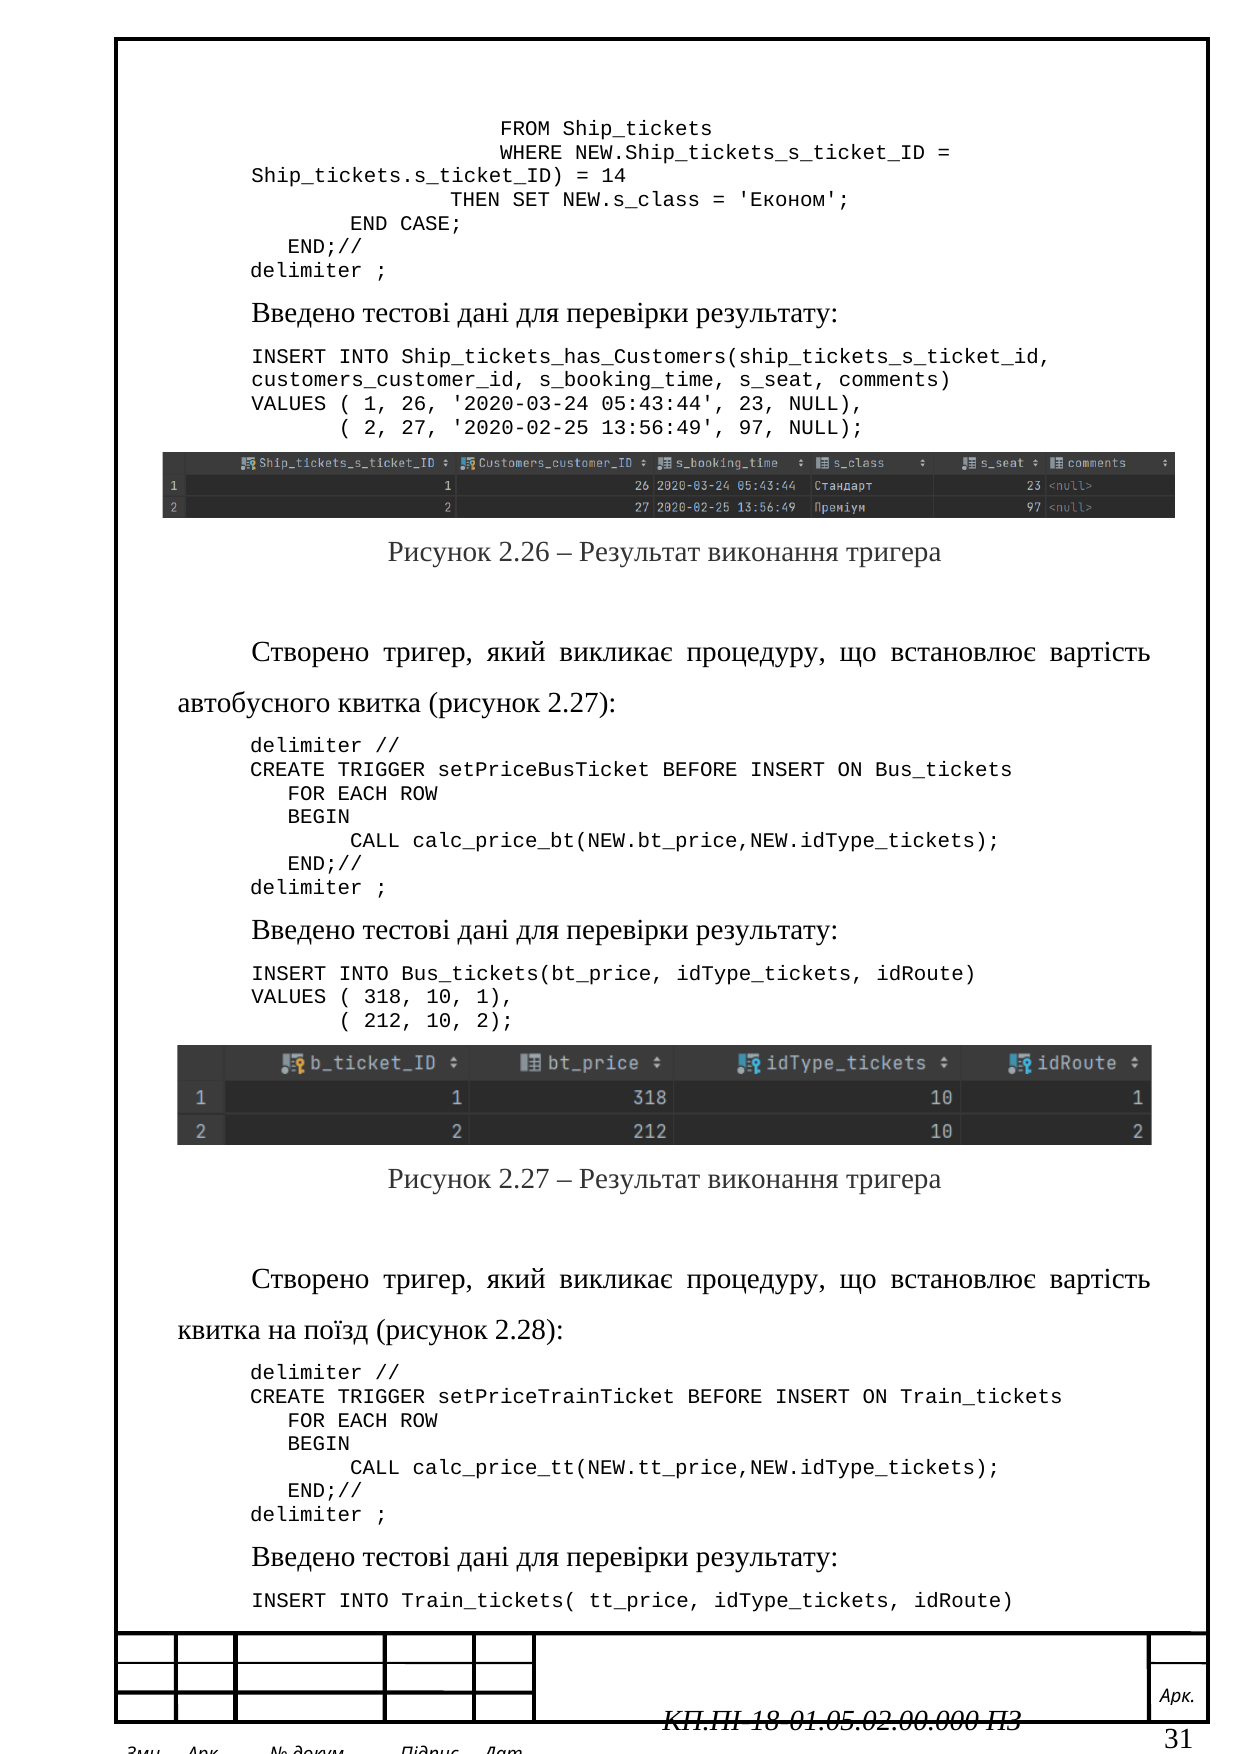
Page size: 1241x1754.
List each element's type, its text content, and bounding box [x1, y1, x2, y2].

list FOR EACH ROW [250, 1409, 1152, 1433]
list END;// [250, 1481, 1152, 1504]
list FROM Ship_tickets [250, 118, 1152, 142]
list BEGIN [250, 806, 1152, 830]
text Рисунок 2.26 – Результат виконання тригера [177, 534, 1152, 567]
list delimiter ; [250, 1504, 1152, 1528]
text INSERT INTO Bus_tickets(bt_price, idType_tickets, idRoute) [251, 963, 1152, 986]
list END;// [250, 853, 1152, 877]
text INSERT INTO Train_tickets( tt_price, idType_tickets, idRoute) [251, 1590, 1152, 1613]
picture [162, 452, 1175, 518]
text Рисунок 2.27 – Результат виконання тригера [177, 1161, 1152, 1194]
text ( 212, 10, 2); [251, 1010, 1152, 1034]
list Створено тригер, який викликає процедуру, що встановлює вартість автобусного квитка (рисунок 2.27): [177, 634, 1152, 718]
list END;// [250, 236, 1152, 260]
list FOR EACH ROW [250, 782, 1152, 806]
list delimiter ; [250, 877, 1152, 901]
text ( 2, 27, '2020-02-25 13:56:49', 97, NULL); [251, 417, 1152, 440]
list delimiter // [250, 735, 1152, 759]
list WHERE NEW.Ship_tickets_s_ticket_ID = Ship_tickets.s_ticket_ID) = 14 [250, 142, 1152, 189]
text VALUES ( 318, 10, 1), [251, 986, 1152, 1010]
list CREATE TRIGGER setPriceBusTicket BEFORE INSERT ON Bus_tickets [250, 759, 1152, 782]
list BEGIN [250, 1433, 1152, 1457]
list CALL calc_price_tt(NEW.tt_price,NEW.idType_tickets); [250, 1457, 1152, 1481]
list THEN SET NEW.s_class = 'Економ'; [250, 189, 1152, 213]
picture [177, 1045, 1152, 1145]
list Створено тригер, який викликає процедуру, що встановлює вартість квитка на поїзд (рисунок 2.28): [177, 1262, 1152, 1346]
text Введено тестові дані для перевірки результату: [177, 295, 1152, 329]
list CALL calc_price_bt(NEW.bt_price,NEW.idType_tickets); [250, 830, 1152, 853]
list CREATE TRIGGER setPriceTrainTicket BEFORE INSERT ON Train_tickets [250, 1386, 1152, 1409]
text Введено тестові дані для перевірки результату: [177, 1539, 1152, 1573]
list END CASE; [250, 213, 1152, 236]
text VALUES ( 1, 26, '2020-03-24 05:43:44', 23, NULL), [251, 393, 1152, 417]
list delimiter ; [250, 260, 1152, 284]
text INSERT INTO Ship_tickets_has_Customers(ship_tickets_s_ticket_id, customers_customer_id, s_booking_time, s_seat, comments) [251, 346, 1152, 393]
list delimiter // [250, 1362, 1152, 1386]
text Введено тестові дані для перевірки результату: [177, 912, 1152, 946]
